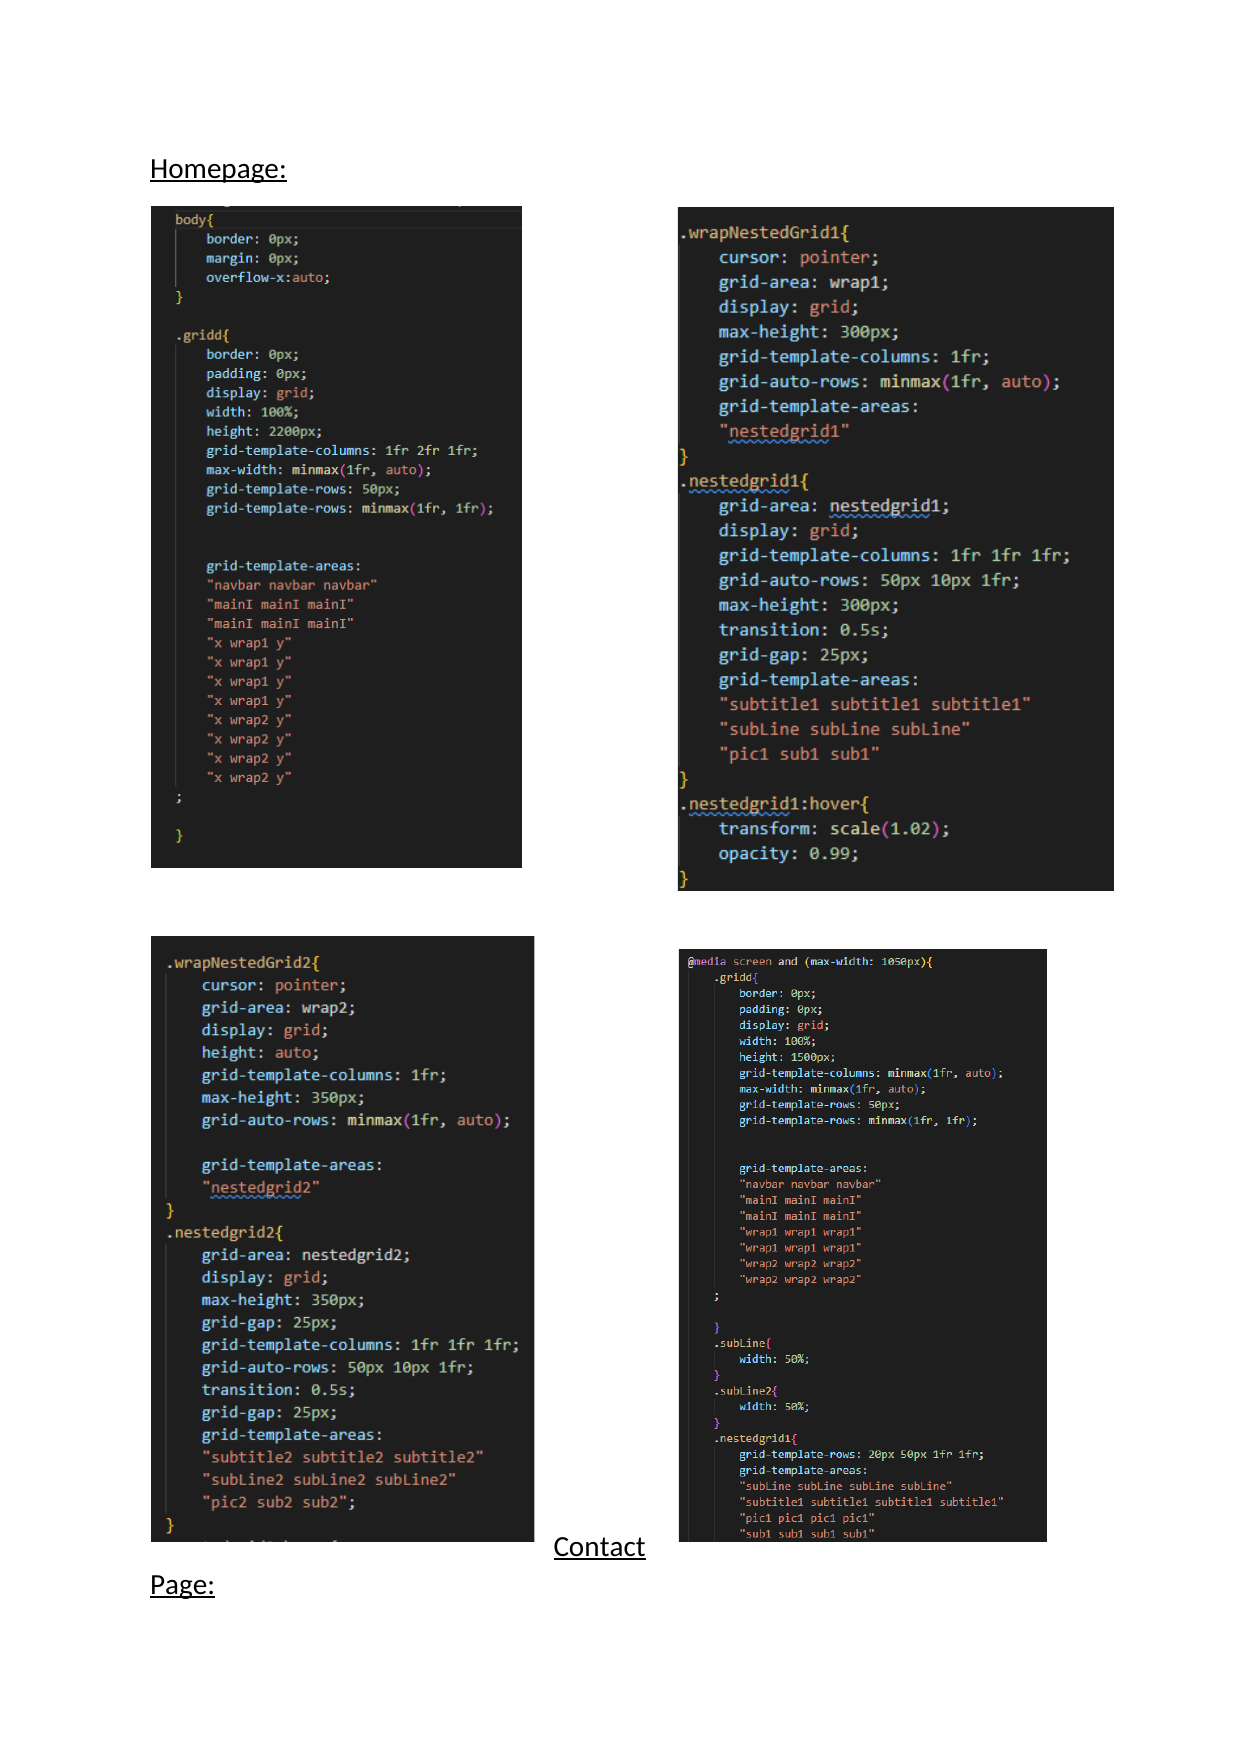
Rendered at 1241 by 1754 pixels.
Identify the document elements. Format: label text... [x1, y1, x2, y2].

text Contact Page: [150, 1528, 1090, 1602]
picture [150, 206, 522, 866]
picture [676, 207, 1114, 888]
picture [150, 936, 534, 1540]
text Homepage: [150, 150, 1090, 186]
picture [678, 949, 1048, 1540]
